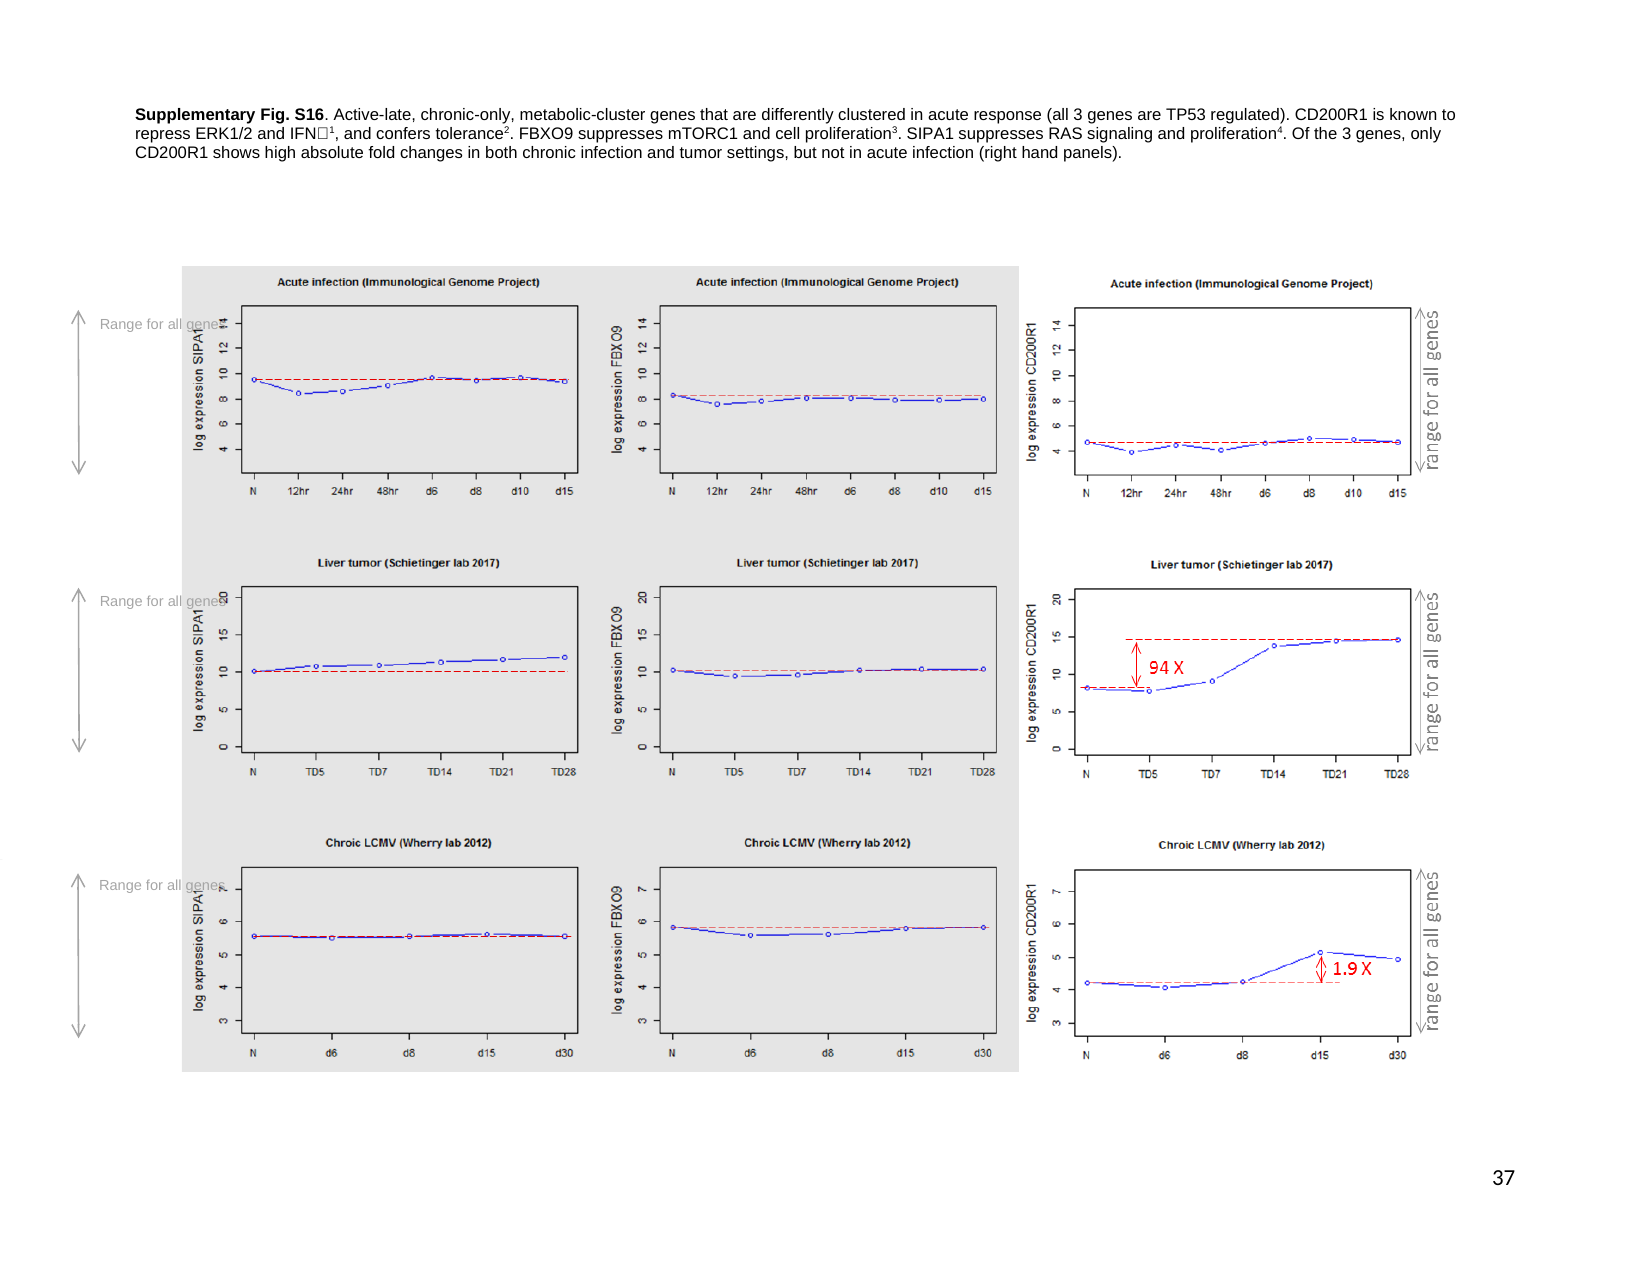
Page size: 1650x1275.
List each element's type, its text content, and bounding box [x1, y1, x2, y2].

picture [181, 255, 1457, 1099]
text Supplementary Fig. S16. Active-late, chronic-only, metabolic-cluster genes that are differently clustered in acute response (all 3 genes are TP53 regulated). CD200R1 is known to repress ERK1/2 and IFN1, and confers tolerance2. FBXO9 suppresses mTORC1 and cell proliferation3. SIPA1 suppresses RAS signaling and proliferation4. Of the 3 genes, only CD200R1 shows high absolute fold changes in both chronic infection and tumor settings, but not in acute infection (right hand panels). [135, 105, 1515, 162]
